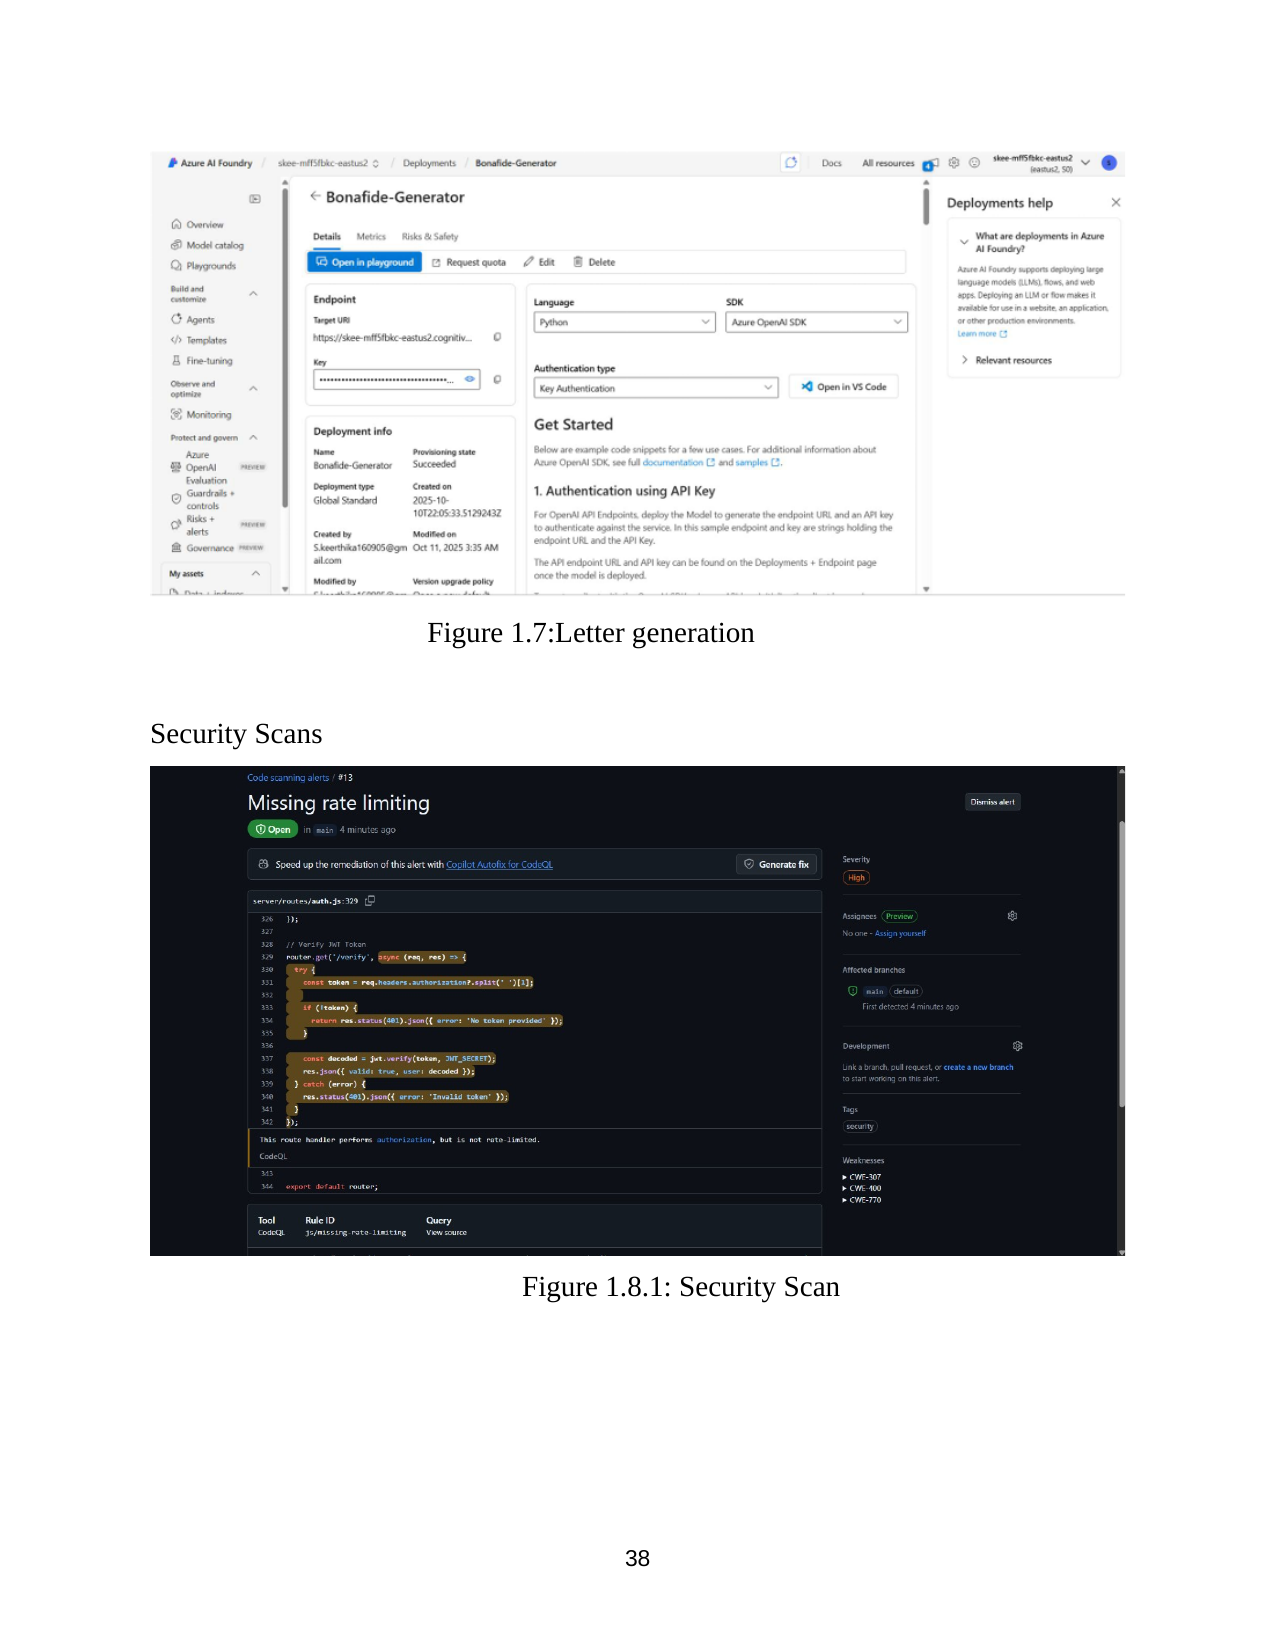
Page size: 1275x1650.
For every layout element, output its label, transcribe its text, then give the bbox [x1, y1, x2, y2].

text Figure 1.8.1: Security Scan [150, 1269, 1125, 1302]
picture [150, 150, 1125, 602]
picture [150, 766, 1125, 1256]
text Security Scans [150, 716, 1125, 749]
text Figure 1.7:Letter generation [150, 615, 1125, 649]
